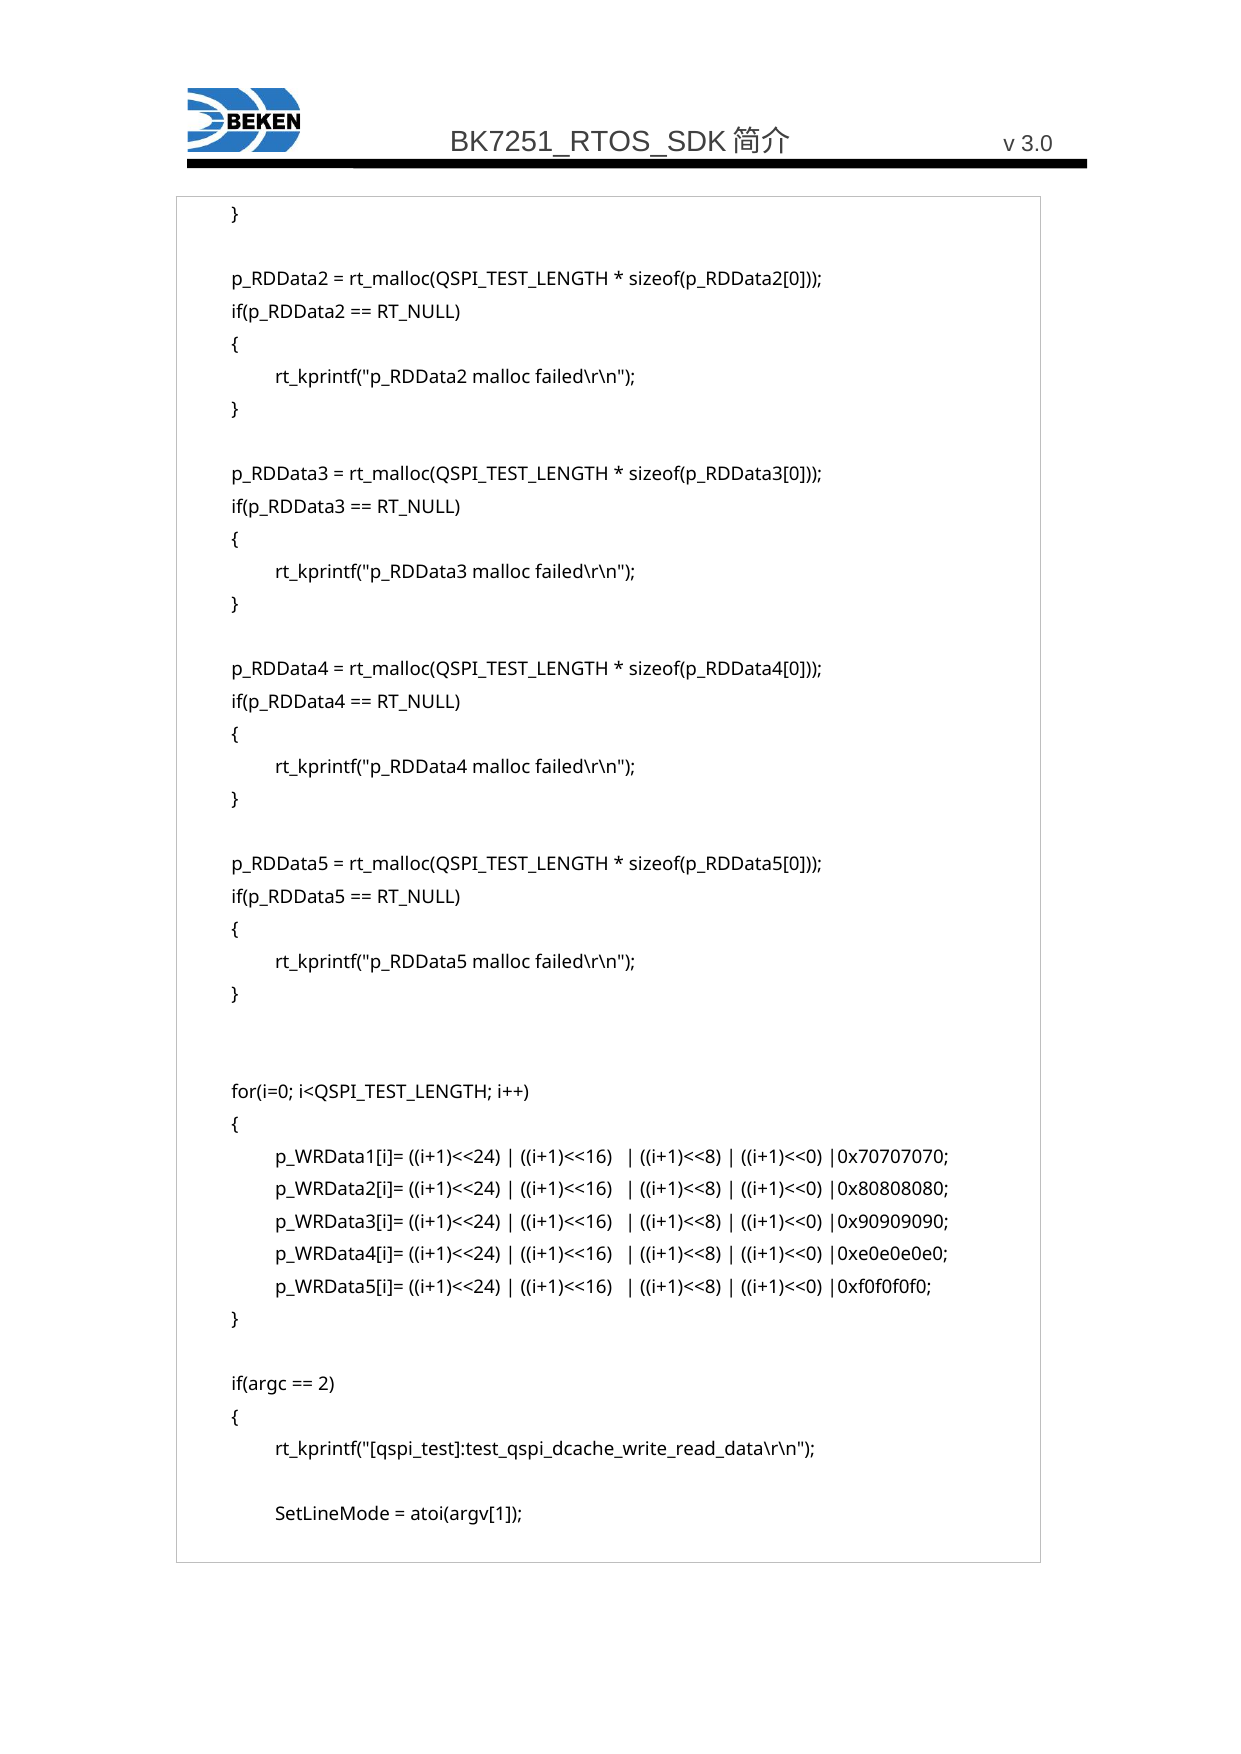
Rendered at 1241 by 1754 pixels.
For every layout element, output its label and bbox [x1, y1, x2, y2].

picture [187, 88, 300, 152]
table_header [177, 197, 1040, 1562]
